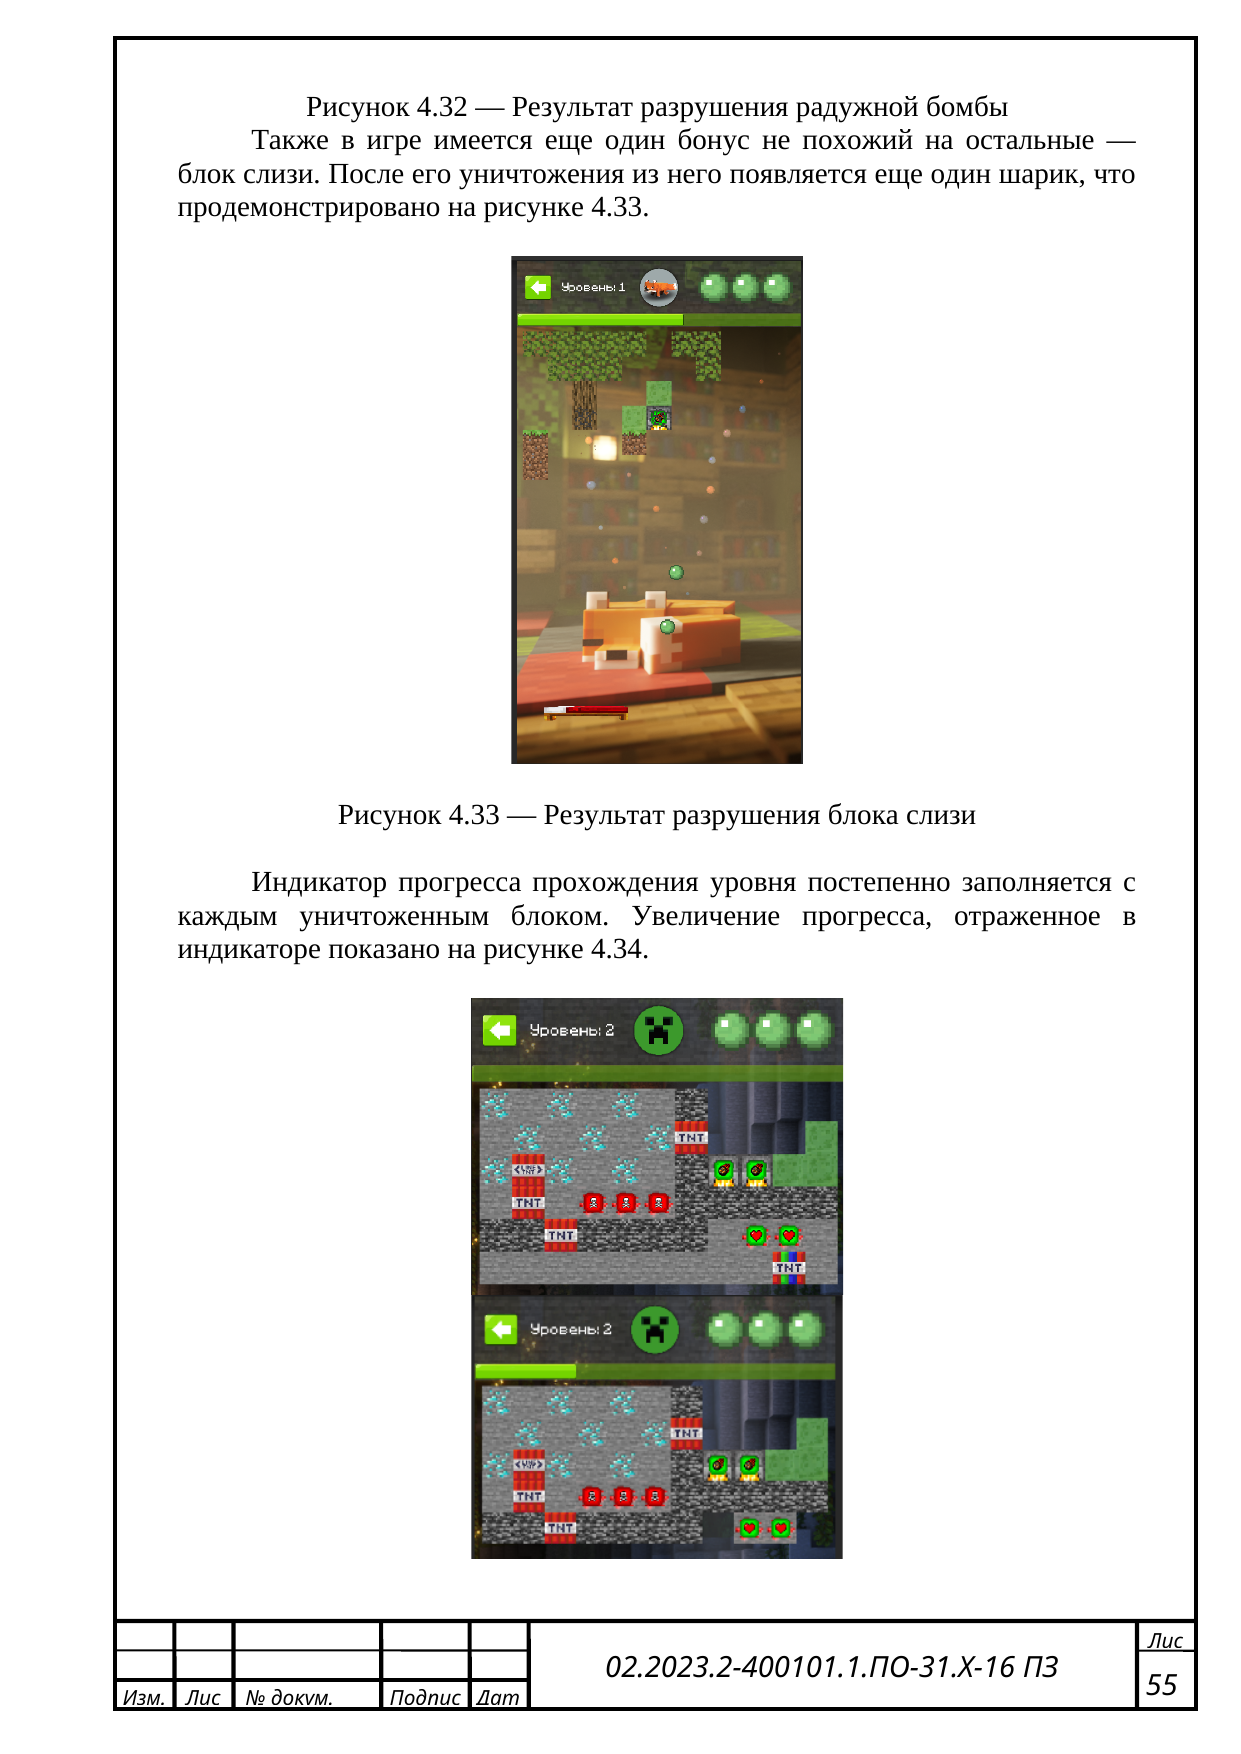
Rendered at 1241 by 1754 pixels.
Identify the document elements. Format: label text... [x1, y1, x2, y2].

picture [471, 998, 844, 1559]
picture [511, 256, 803, 764]
text Рисунок 4.32 — Результат разрушения радужной бомбы [177, 89, 1137, 122]
text Также в игре имеется еще один бонус не похожий на остальные — блок слизи. После его уничтожения из него появляется еще один шарик, что продемонстрировано на рисунке 4.33. [177, 122, 1137, 223]
text Рисунок 4.33 — Результат разрушения блока слизи [177, 797, 1137, 831]
text Индикатор прогресса прохождения уровня постепенно заполняется с каждым уничтоженным блоком. Увеличение прогресса, отраженное в индикаторе показано на рисунке 4.34. [177, 864, 1137, 965]
